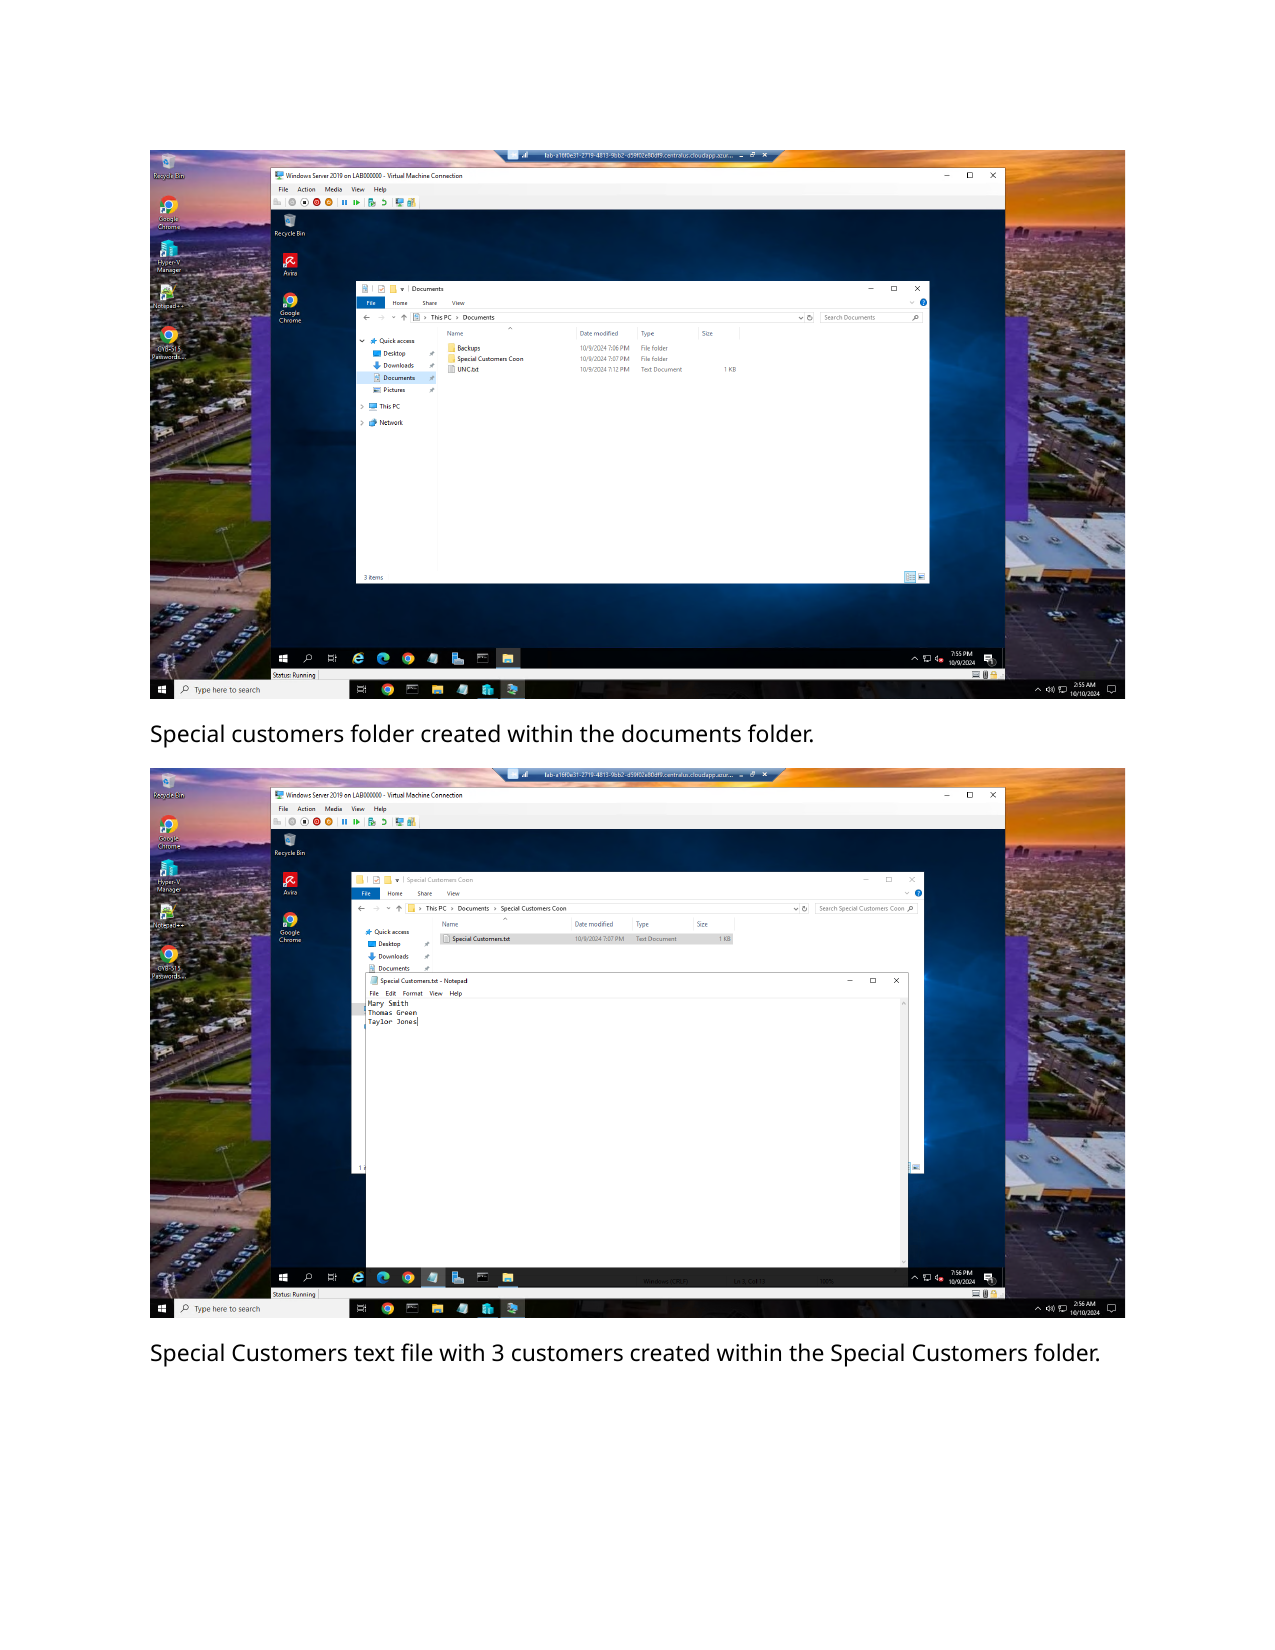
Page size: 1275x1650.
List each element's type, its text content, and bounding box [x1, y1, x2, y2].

text Special customers folder created within the documents folder. [150, 718, 1125, 749]
picture [150, 768, 1125, 1318]
picture [150, 150, 1125, 699]
text Special Customers text file with 3 customers created within the Special Customers folder. [150, 1337, 1125, 1368]
